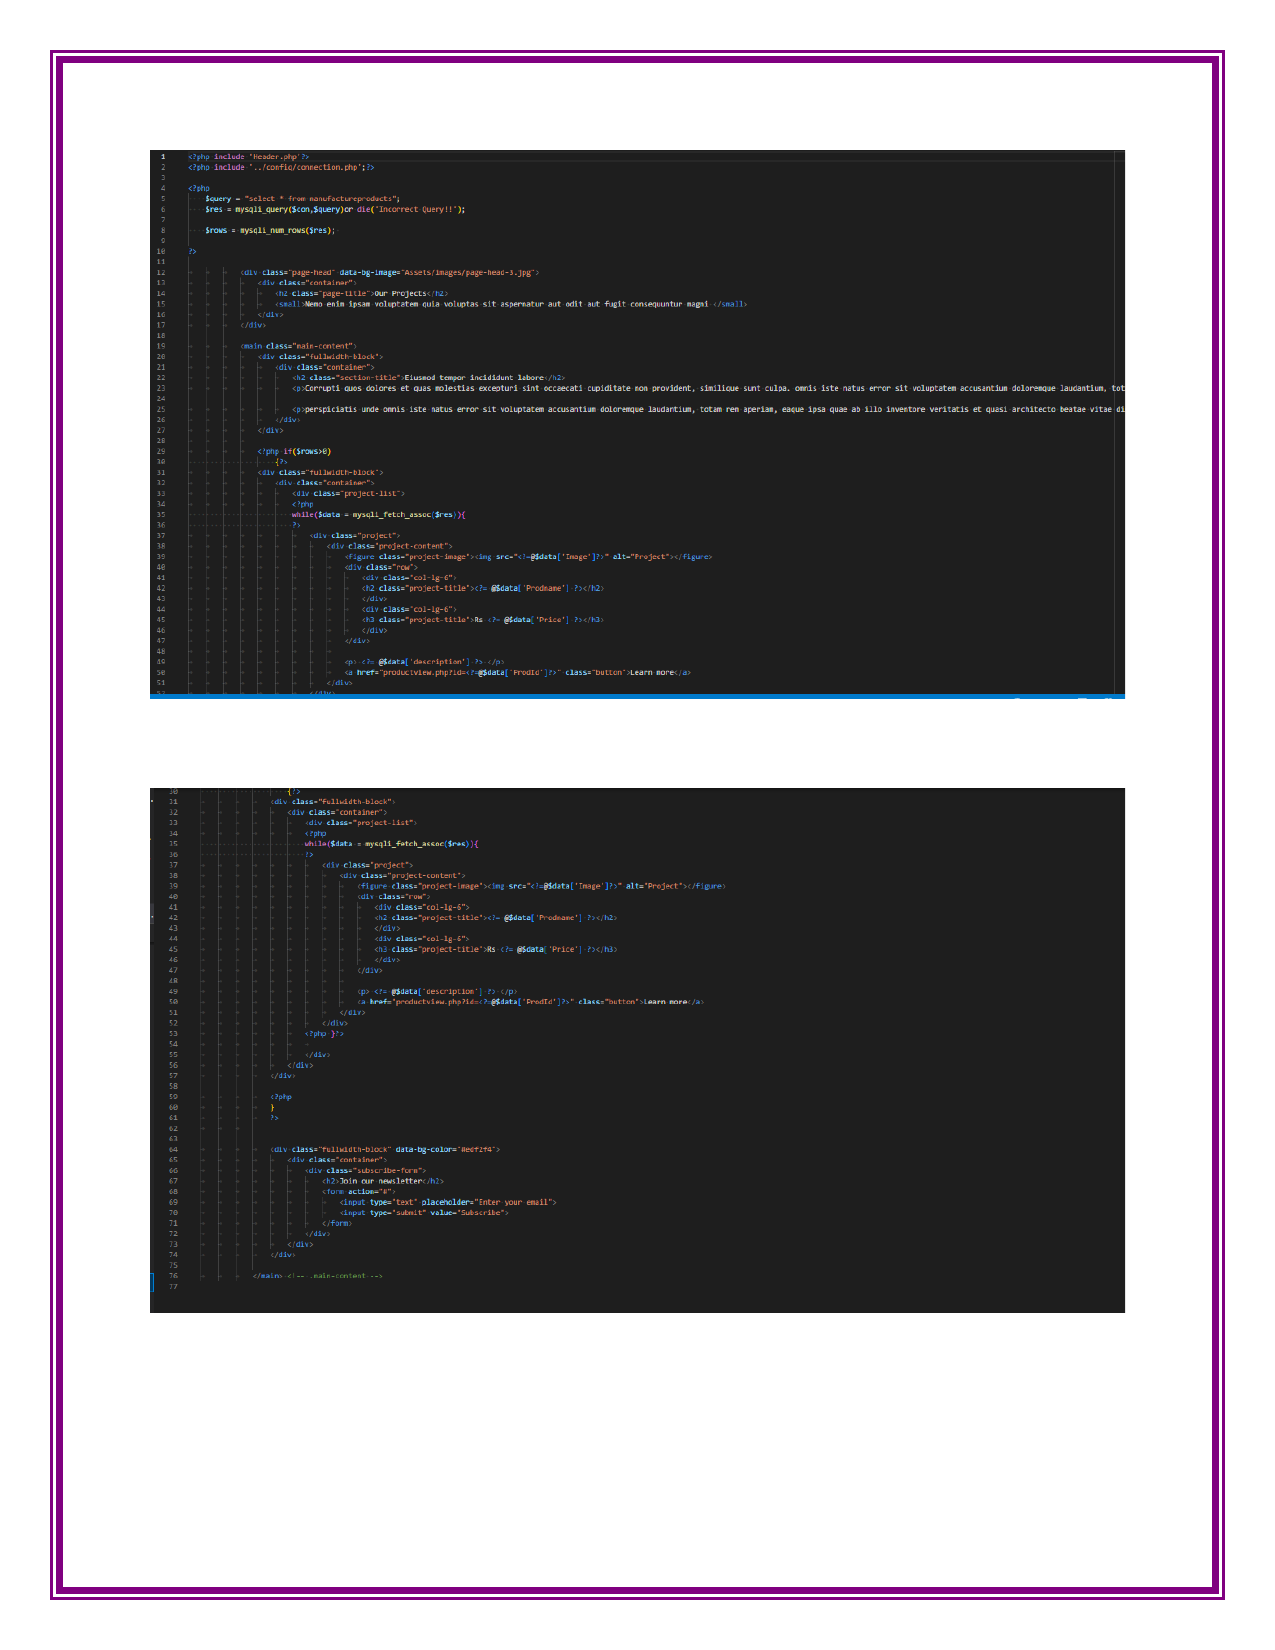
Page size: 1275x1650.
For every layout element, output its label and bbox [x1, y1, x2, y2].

picture [150, 150, 1125, 699]
picture [150, 788, 1125, 1313]
